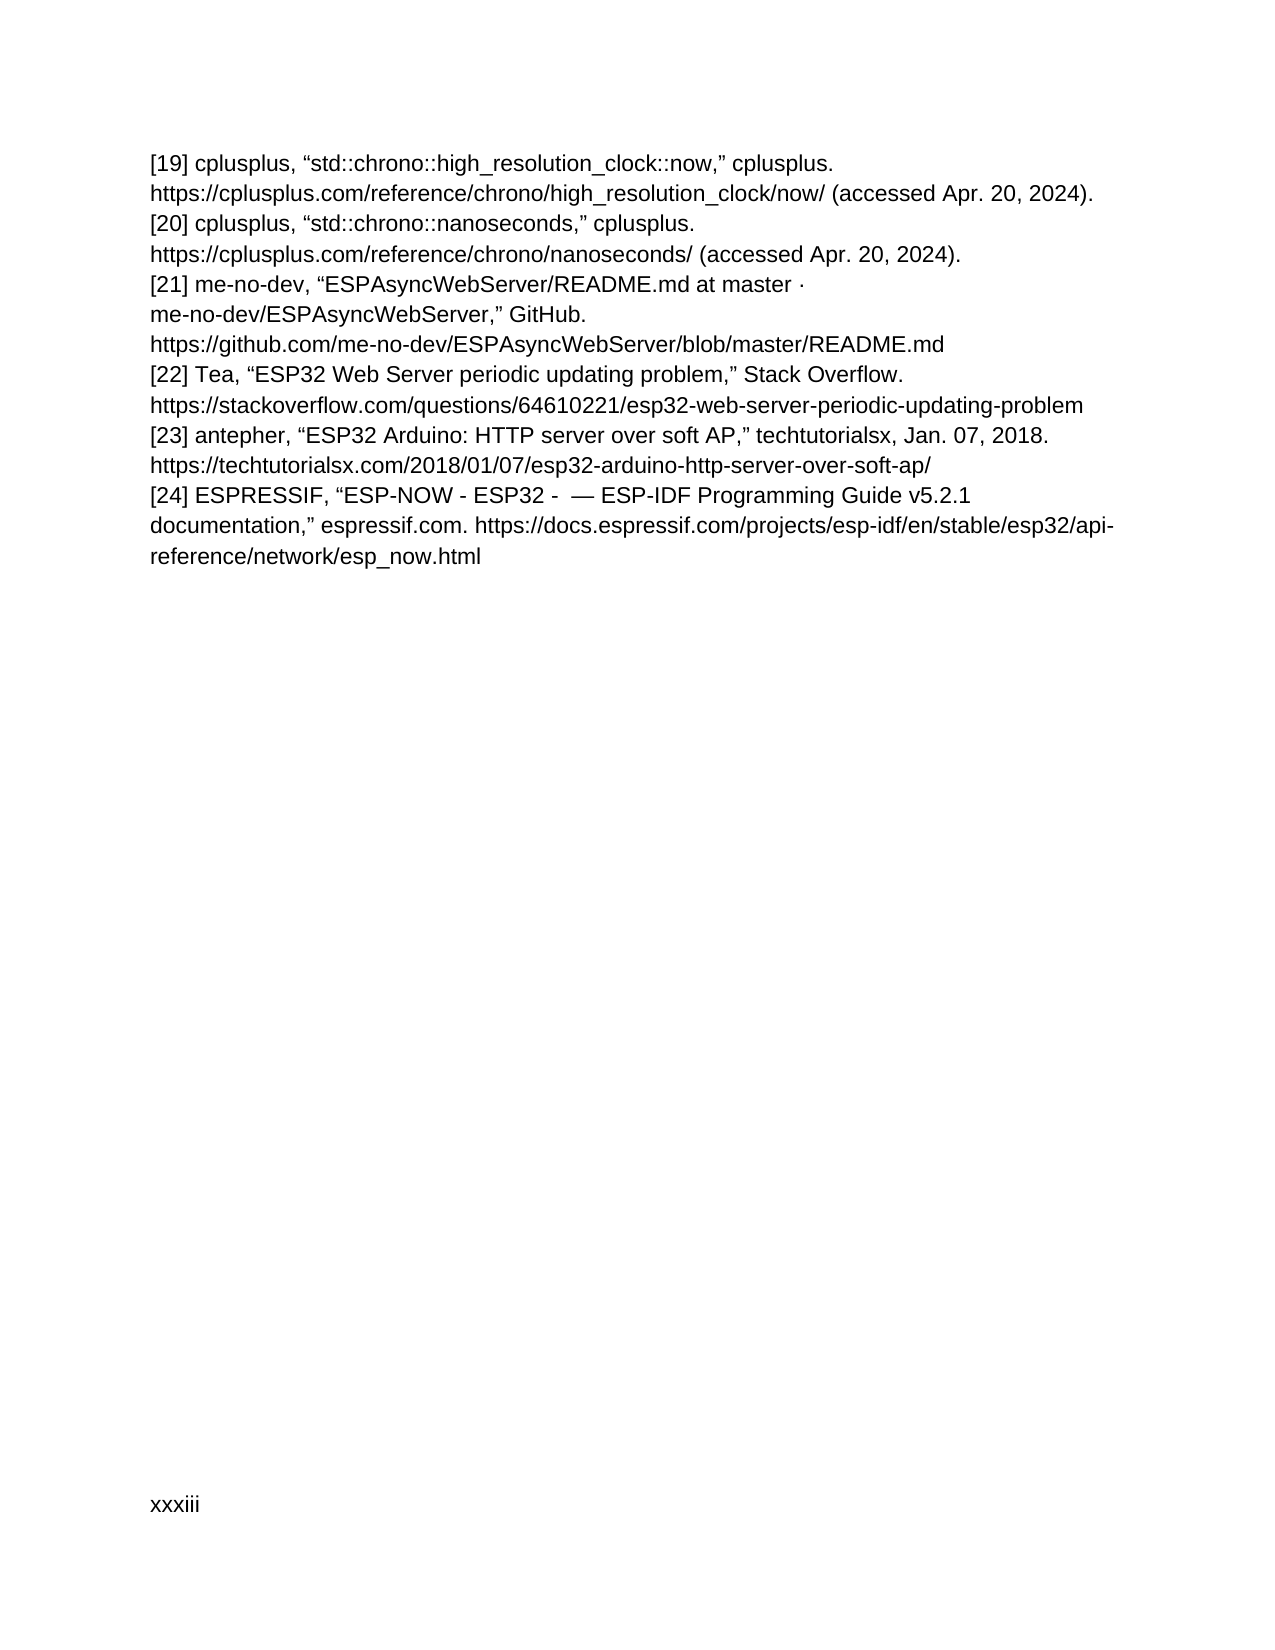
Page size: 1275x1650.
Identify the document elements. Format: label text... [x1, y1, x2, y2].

text [20] cplusplus, “std::chrono::nanoseconds,” cplusplus. https://cplusplus.com/reference/chrono/nanoseconds/ (accessed Apr. 20, 2024). [150, 210, 1125, 267]
text [24] ESPRESSIF, “ESP-NOW - ESP32 - — ESP-IDF Programming Guide v5.2.1 documentation,” espressif.com. https://docs.espressif.com/projects/esp-idf/en/stable/esp32/api-reference/network/esp_now.html [150, 482, 1125, 569]
text [23] antepher, “ESP32 Arduino: HTTP server over soft AP,” techtutorialsx, Jan. 07, 2018. https://techtutorialsx.com/2018/01/07/esp32-arduino-http-server-over-soft-ap/ [150, 422, 1125, 478]
text [19] cplusplus, “std::chrono::high_resolution_clock::now,” cplusplus. https://cplusplus.com/reference/chrono/high_resolution_clock/now/ (accessed Apr. 20, 2024). [150, 150, 1125, 207]
text [22] Tea, “ESP32 Web Server periodic updating problem,” Stack Overflow. https://stackoverflow.com/questions/64610221/esp32-web-server-periodic-updating-problem [150, 361, 1125, 418]
text [21] me-no-dev, “ESPAsyncWebServer/README.md at master · me-no-dev/ESPAsyncWebServer,” GitHub. https://github.com/me-no-dev/ESPAsyncWebServer/blob/master/README.md [150, 271, 1125, 358]
